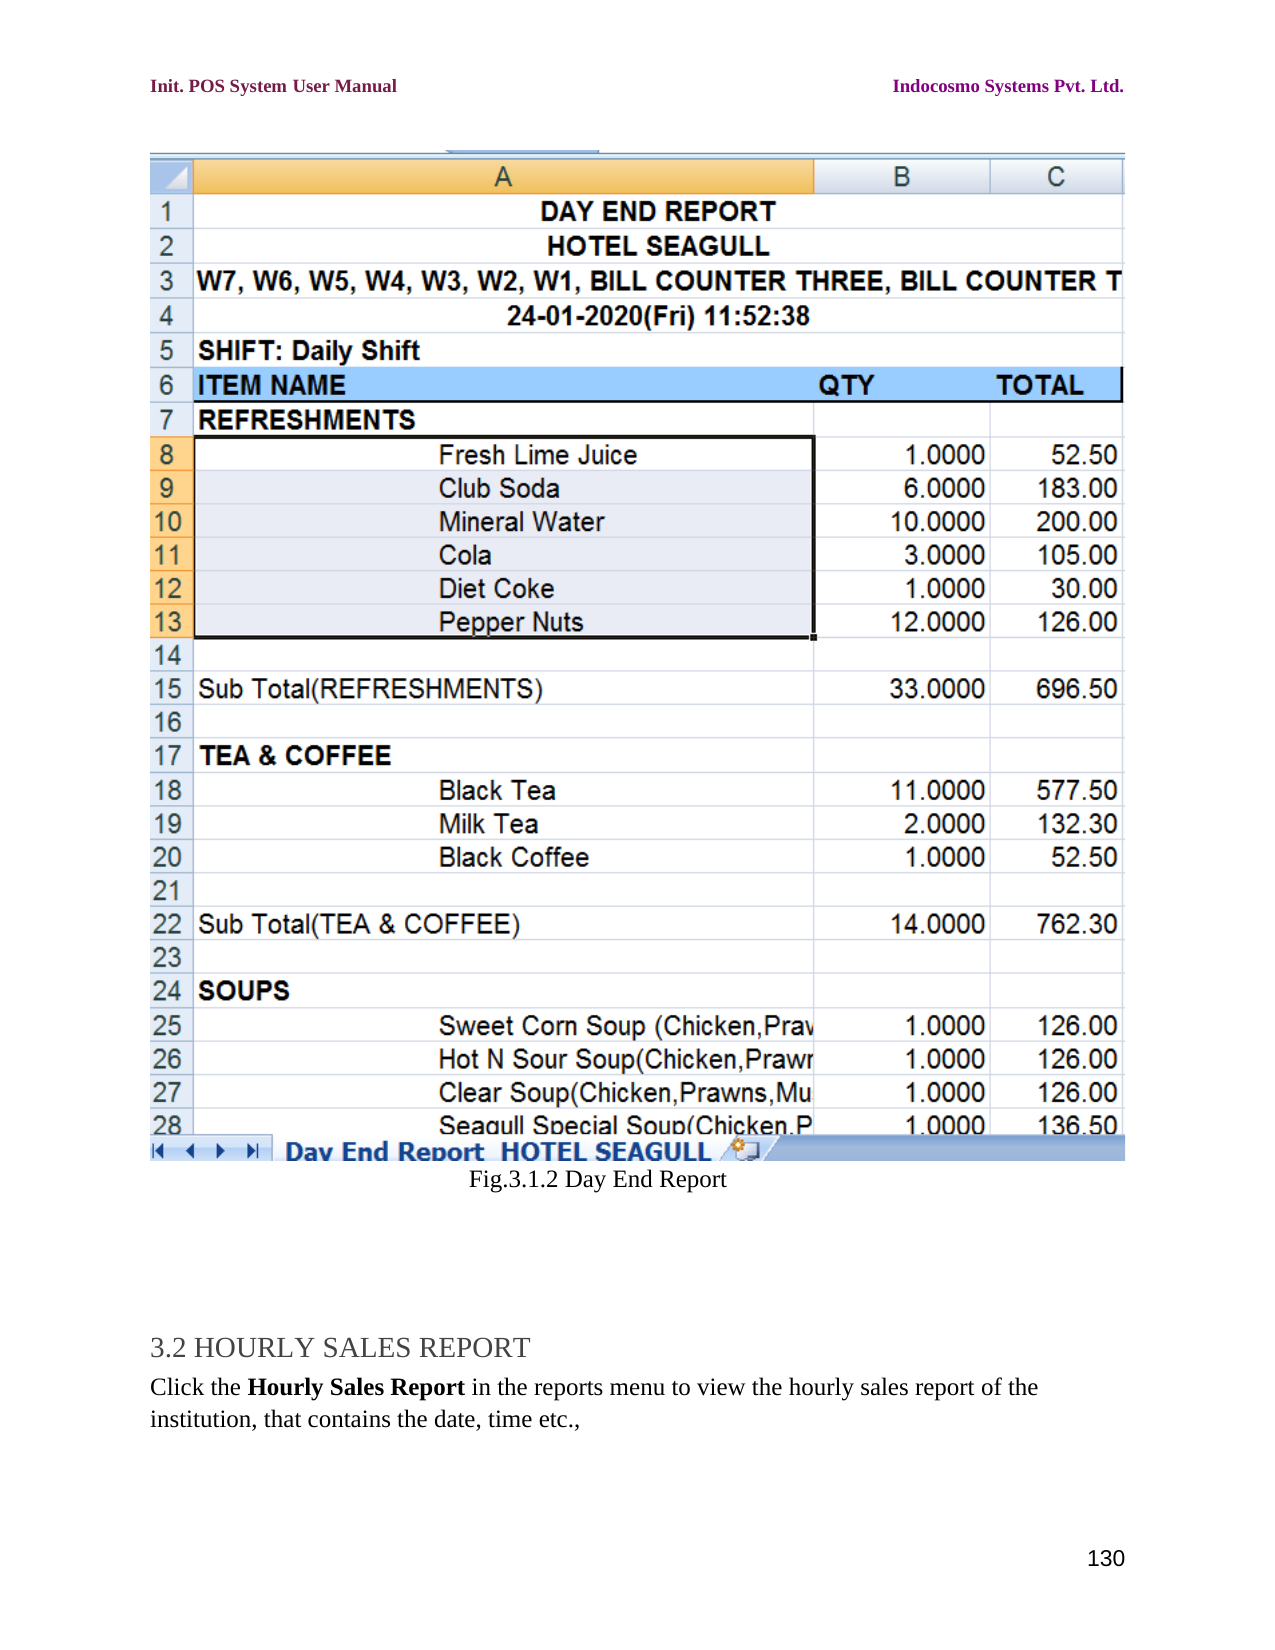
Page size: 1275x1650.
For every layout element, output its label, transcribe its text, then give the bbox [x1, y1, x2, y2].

picture [150, 150, 1125, 1161]
text Fig.3.1.2 Day End Report [150, 1164, 1125, 1193]
text Click the Hourly Sales Report in the reports menu to view the hourly sales report of the institution, that contains the date, time etc., [150, 1372, 1125, 1433]
subtitle 3.2 HOURLY SALES REPORT [150, 1330, 1125, 1363]
